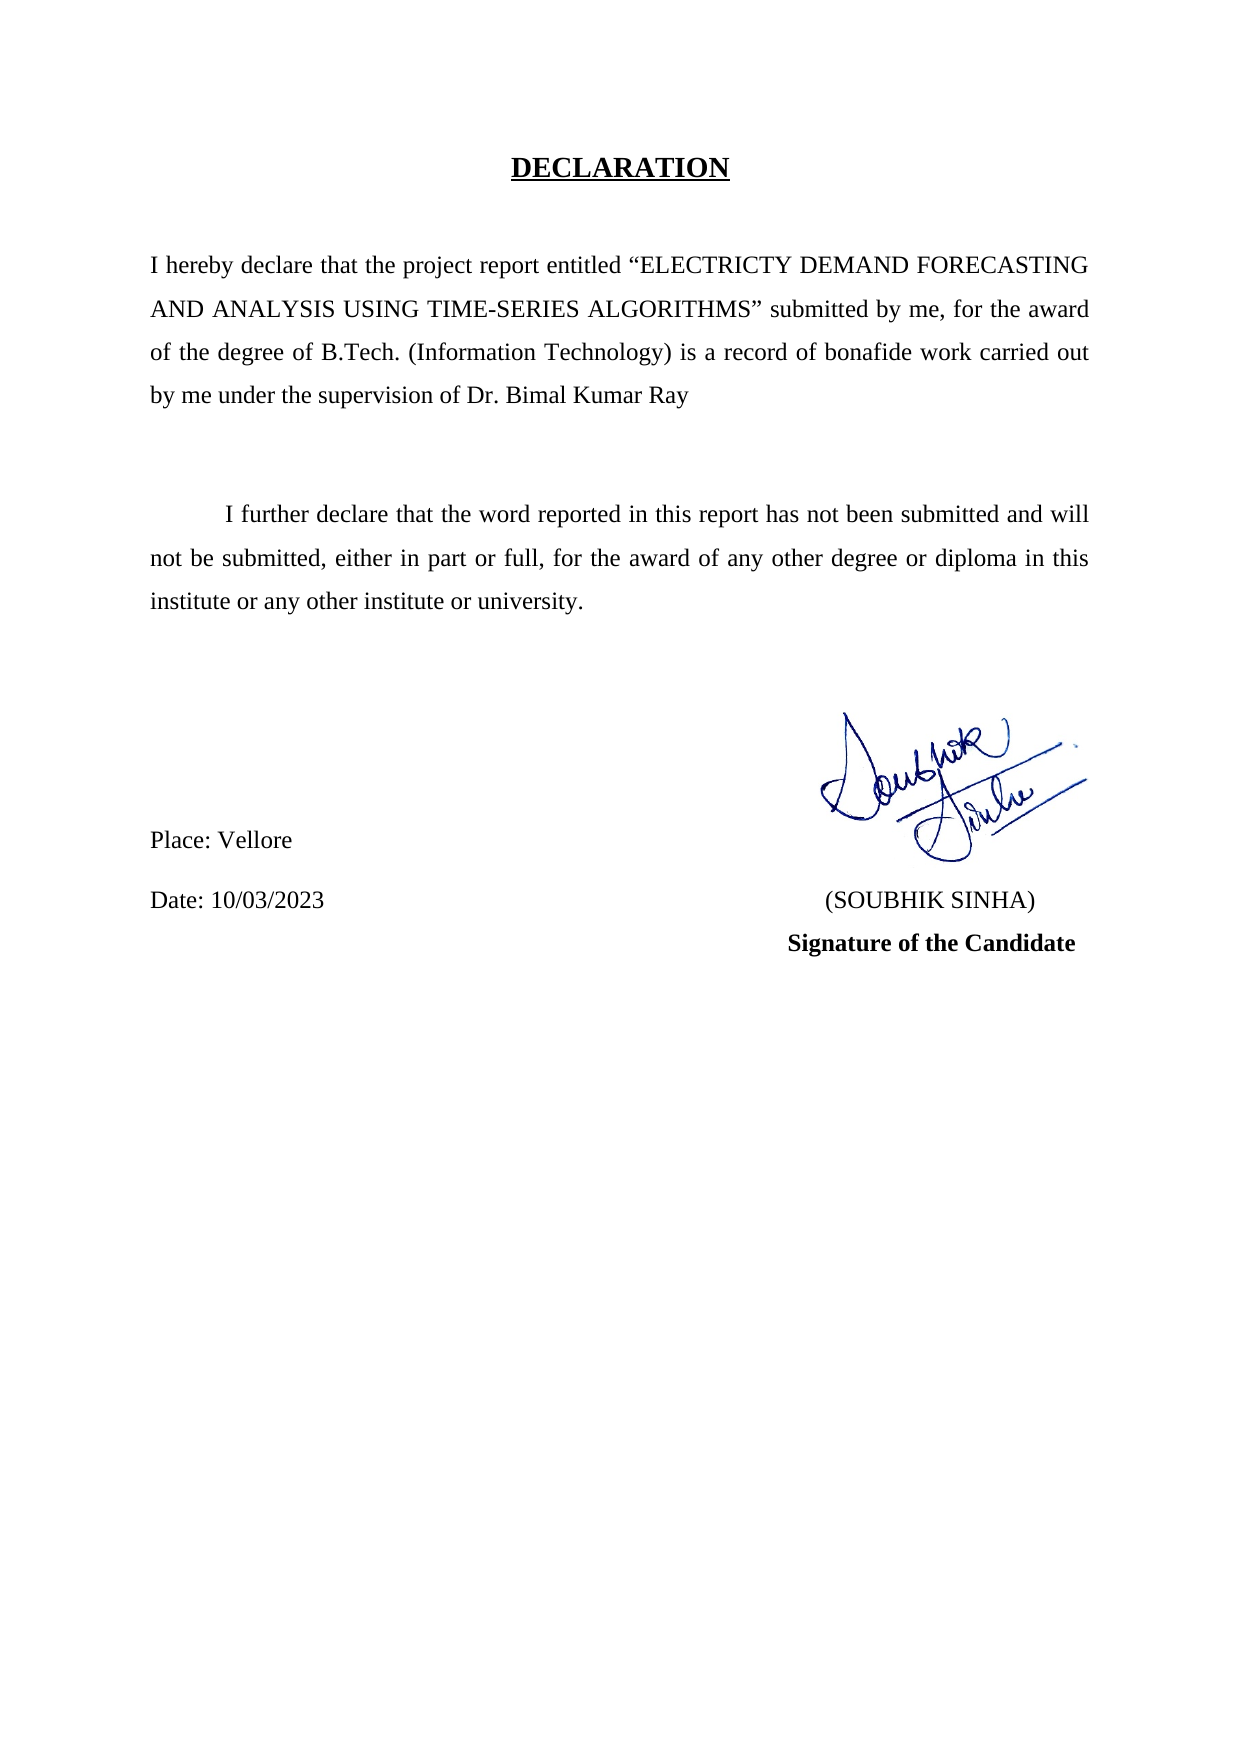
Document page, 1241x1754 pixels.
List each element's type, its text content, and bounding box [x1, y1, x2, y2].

text Place: Vellore [150, 825, 818, 854]
picture [818, 706, 1091, 868]
text I hereby declare that the project report entitled “ELECTRICTY DEMAND FORECASTING AND ANALYSIS USING TIME-SERIES ALGORITHMS” submitted by me, for the award of the degree of B.Tech. (Information Technology) is a record of bonafide work carried out by me under the supervision of Dr. Bimal Kumar Ray [150, 251, 1090, 409]
text DECLARATION [150, 150, 1090, 183]
text I further declare that the word reported in this report has not been submitted and will not be submitted, either in part or full, for the award of any other degree or diploma in this institute or any other institute or university. [150, 499, 1090, 614]
text Date: 10/03/2023 (SOUBHIK SINHA) Signature of the Candidate [150, 885, 1090, 957]
